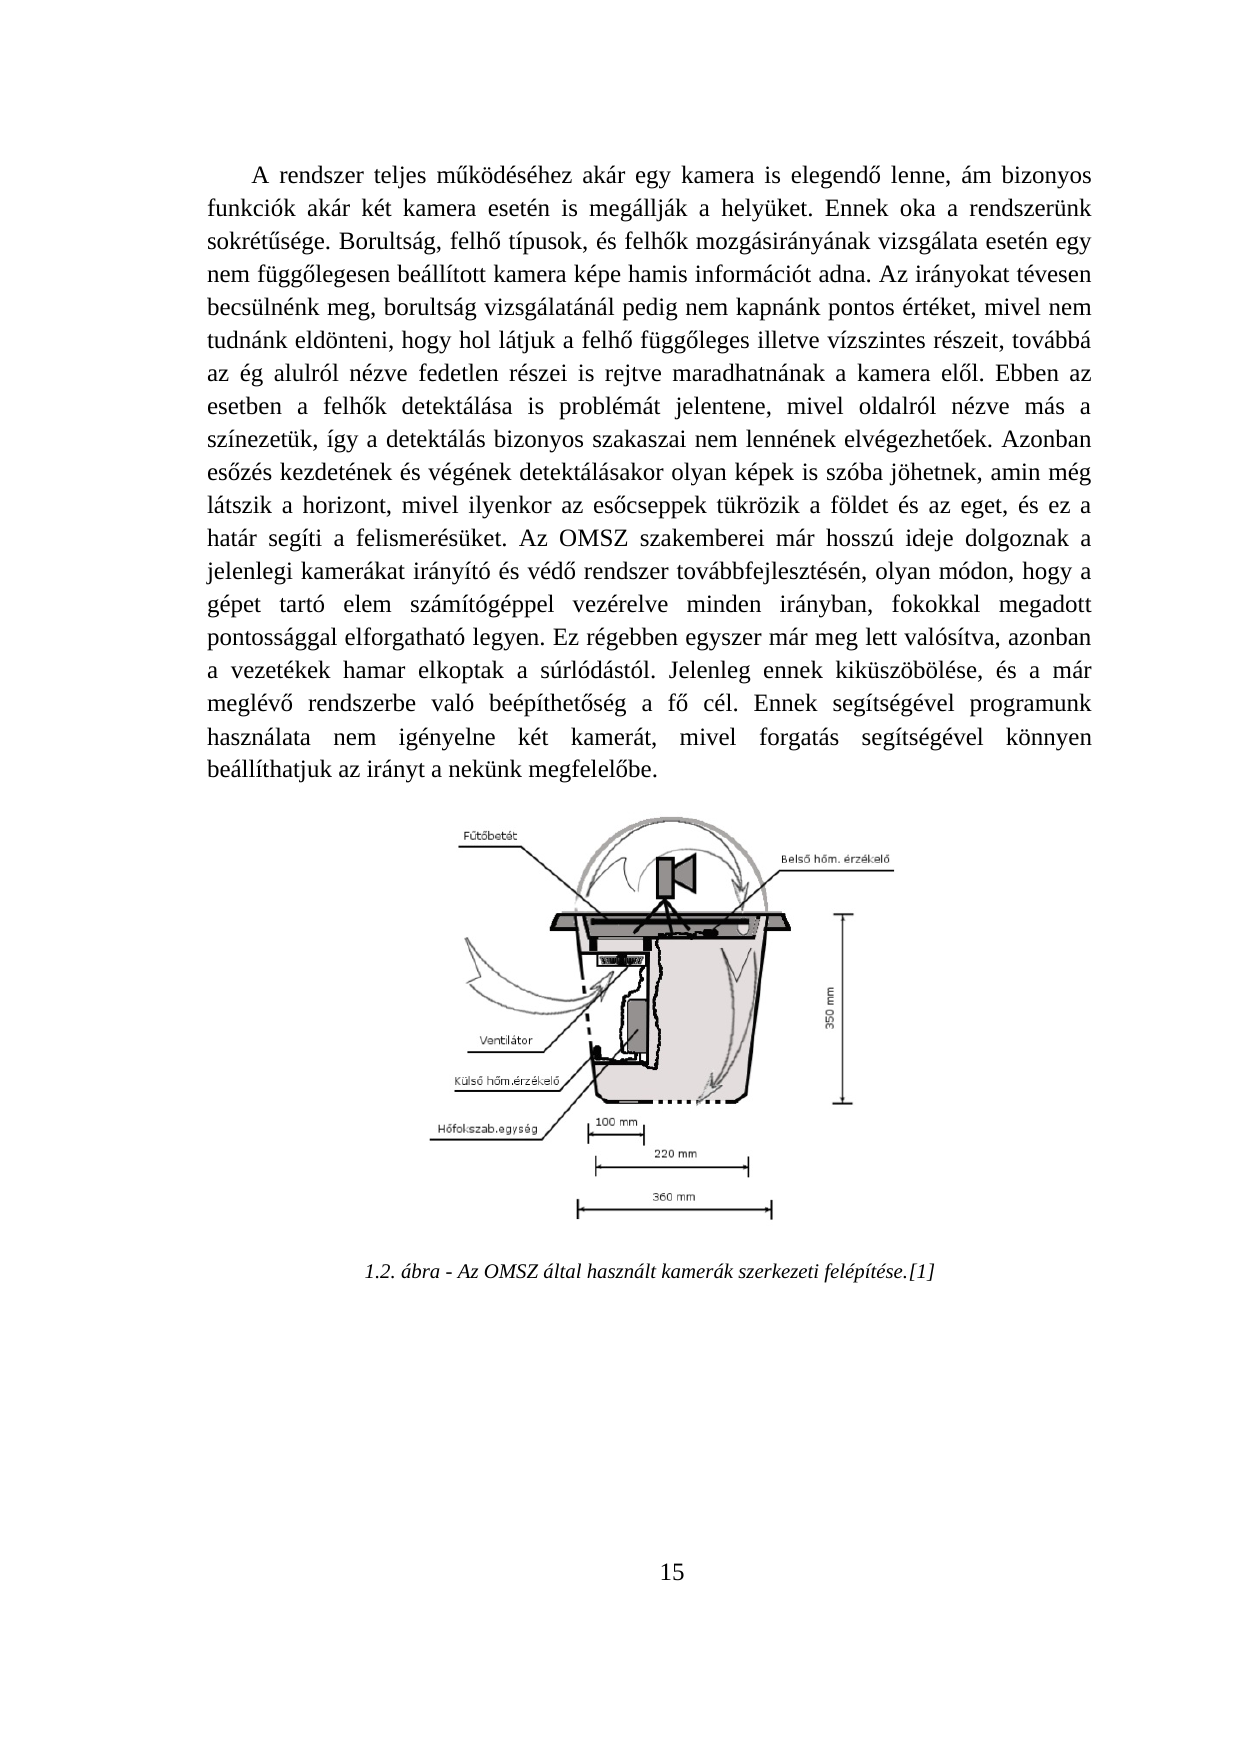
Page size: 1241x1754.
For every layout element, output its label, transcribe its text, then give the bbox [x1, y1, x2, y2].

picture [393, 800, 906, 1243]
text 1.. ábra - Az OMSZ által használt kamerák szerkezeti felépítése.[1] [207, 1259, 1092, 1283]
text A rendszer teljes működéséhez akár egy kamera is elegendő lenne, ám bizonyos funkciók akár két kamera esetén is megállják a helyüket. Ennek oka a rendszerünk sokrétűsége. Borultság, felhő típusok, és felhők mozgásirányának vizsgálata esetén egy nem függőlegesen beállított kamera képe hamis információt adna. Az irányokat tévesen becsülnénk meg, borultság vizsgálatánál pedig nem kapnánk pontos értéket, mivel nem tudnánk eldönteni, hogy hol látjuk a felhő függőleges illetve vízszintes részeit, továbbá az ég alulról nézve fedetlen részei is rejtve maradhatnának a kamera elől. Ebben az esetben a felhők detektálása is problémát jelentene, mivel oldalról nézve más a színezetük, így a detektálás bizonyos szakaszai nem lennének elvégezhetőek. Azonban esőzés kezdetének és végének detektálásakor olyan képek is szóba jöhetnek, amin még látszik a horizont, mivel ilyenkor az esőcseppek tükrözik a földet és az eget, és ez a határ segíti a felismerésüket. Az OMSZ szakemberei már hosszú ideje dolgoznak a jelenlegi kamerákat irányító és védő rendszer továbbfejlesztésén, olyan módon, hogy a gépet tartó elem számítógéppel vezérelve minden irányban, fokokkal megadott pontossággal elforgatható legyen. Ez régebben egyszer már meg lett valósítva, azonban a vezetékek hamar elkoptak a súrlódástól. Jelenleg ennek kiküszöbölése, és a már meglévő rendszerbe való beépíthetőség a fő cél. Ennek segítségével programunk használata nem igényelne két kamerát, mivel forgatás segítségével könnyen beállíthatjuk az irányt a nekünk megfelelőbe. [207, 160, 1092, 783]
